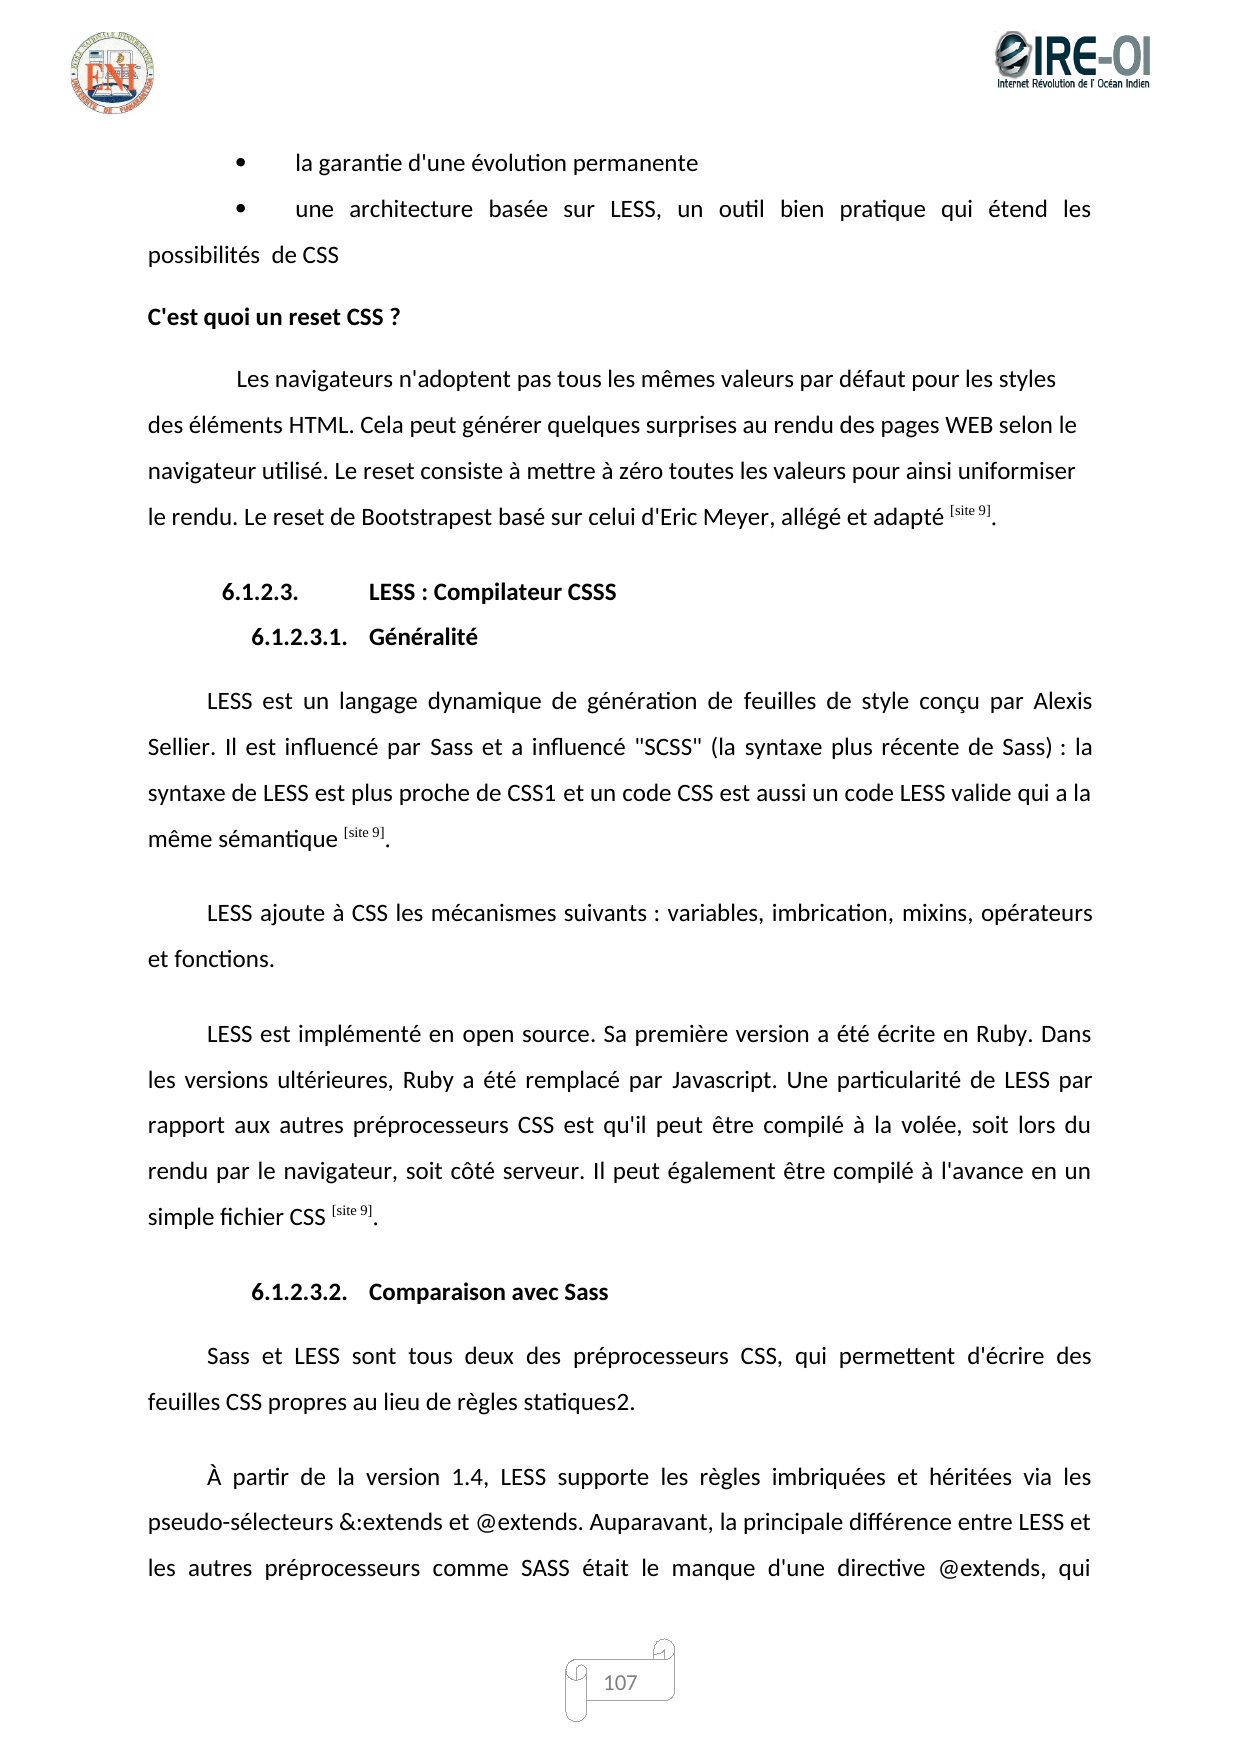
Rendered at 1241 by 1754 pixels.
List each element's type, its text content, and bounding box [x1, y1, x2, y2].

picture [70, 32, 154, 114]
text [148, 1461, 1093, 1583]
text Les navigateurs n'adoptent pas tous les mêmes valeurs par défaut pour les styles des éléments HTML. Cela peut générer quelques surprises au rendu des pages WEB selon le navigateur utilisé. Le reset consiste à mettre à zéro toutes les valeurs pour ainsi uniformiser le rendu. Le reset de Bootstrapest basé sur celui d'Eric Meyer, allégé et adapté [site 9]. [148, 363, 1093, 531]
list une architecture basée sur LESS, un outil bien pratique qui étend les possibilités de CSS [148, 193, 1093, 269]
text Sass et LESS sont tous deux des préprocesseurs CSS, qui permettent d'écrire des feuilles CSS propres au lieu de règles statiques2. [148, 1340, 1093, 1416]
list Comparaison avec Sass [251, 1276, 1093, 1307]
text C'est quoi un reset CSS ? [148, 301, 1093, 332]
list LESS : Compilateur CSSS [222, 576, 1093, 606]
text LESS ajoute à CSS les mécanismes suivants : variables, imbrication, mixins, opérateurs et fonctions. [148, 898, 1093, 974]
picture [992, 27, 1154, 95]
text LESS est implémenté en open source. Sa première version a été écrite en Ruby. Dans les versions ultérieures, Ruby a été remplacé par Javascript. Une particularité de LESS par rapport aux autres préprocesseurs CSS est qu'il peut être compilé à la volée, soit lors du rendu par le navigateur, soit côté serveur. Il peut également être compilé à l'avance en un simple fichier CSS [site 9]. [148, 1018, 1093, 1232]
list Généralité [251, 621, 1093, 652]
text LESS est un langage dynamique de génération de feuilles de style conçu par Alexis Sellier. Il est influencé par Sass et a influencé "SCSS" (la syntaxe plus récente de Sass) : la syntaxe de LESS est plus proche de CSS1 et un code CSS est aussi un code LESS valide qui a la même sémantique [site 9]. [148, 686, 1093, 853]
list la garantie d'une évolution permanente [148, 148, 1093, 178]
